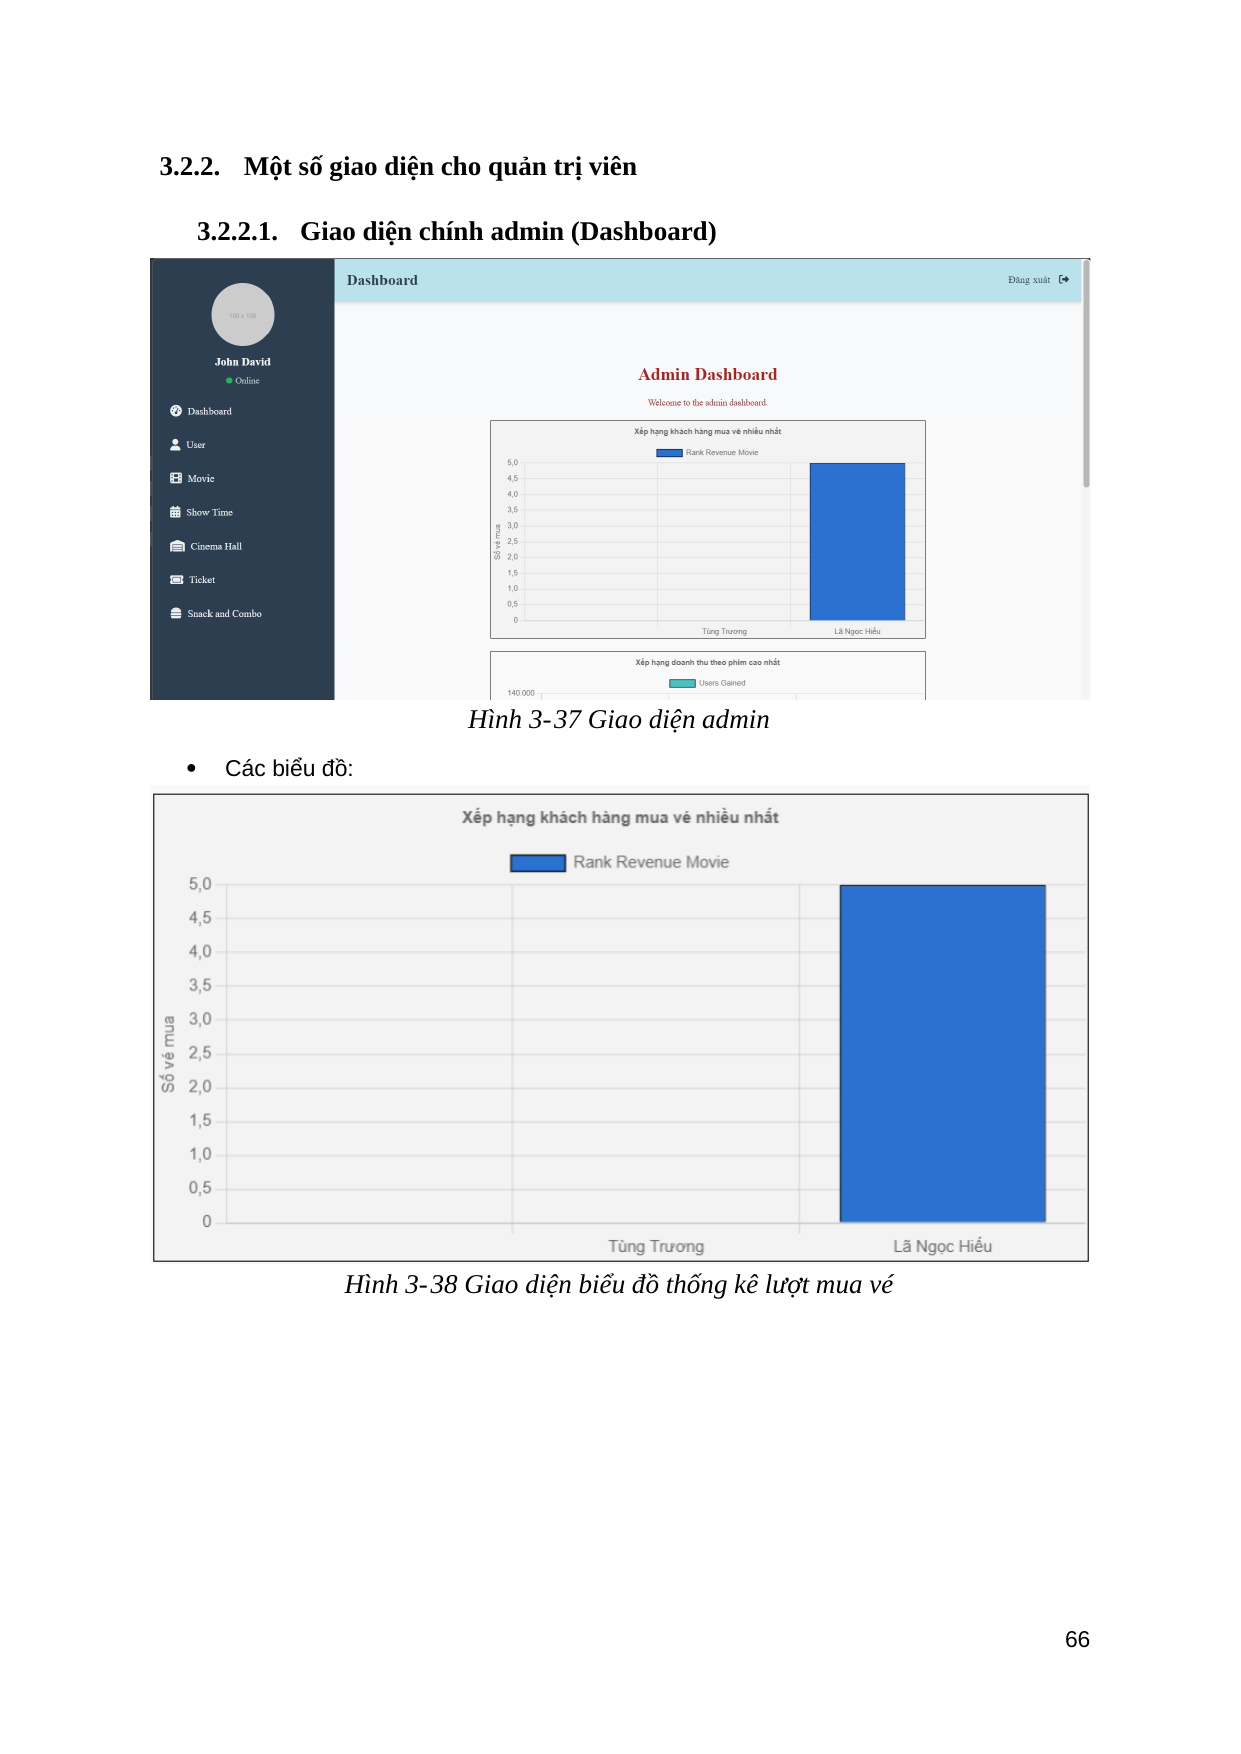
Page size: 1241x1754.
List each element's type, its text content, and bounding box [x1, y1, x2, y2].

subtitle Giao diện chính admin (Dashboard) [197, 215, 1090, 246]
picture [150, 258, 1091, 700]
list Các biểu đồ: [187, 755, 1090, 782]
picture [150, 785, 1091, 1264]
subtitle Một số giao diện cho quản trị viên [159, 150, 1090, 181]
